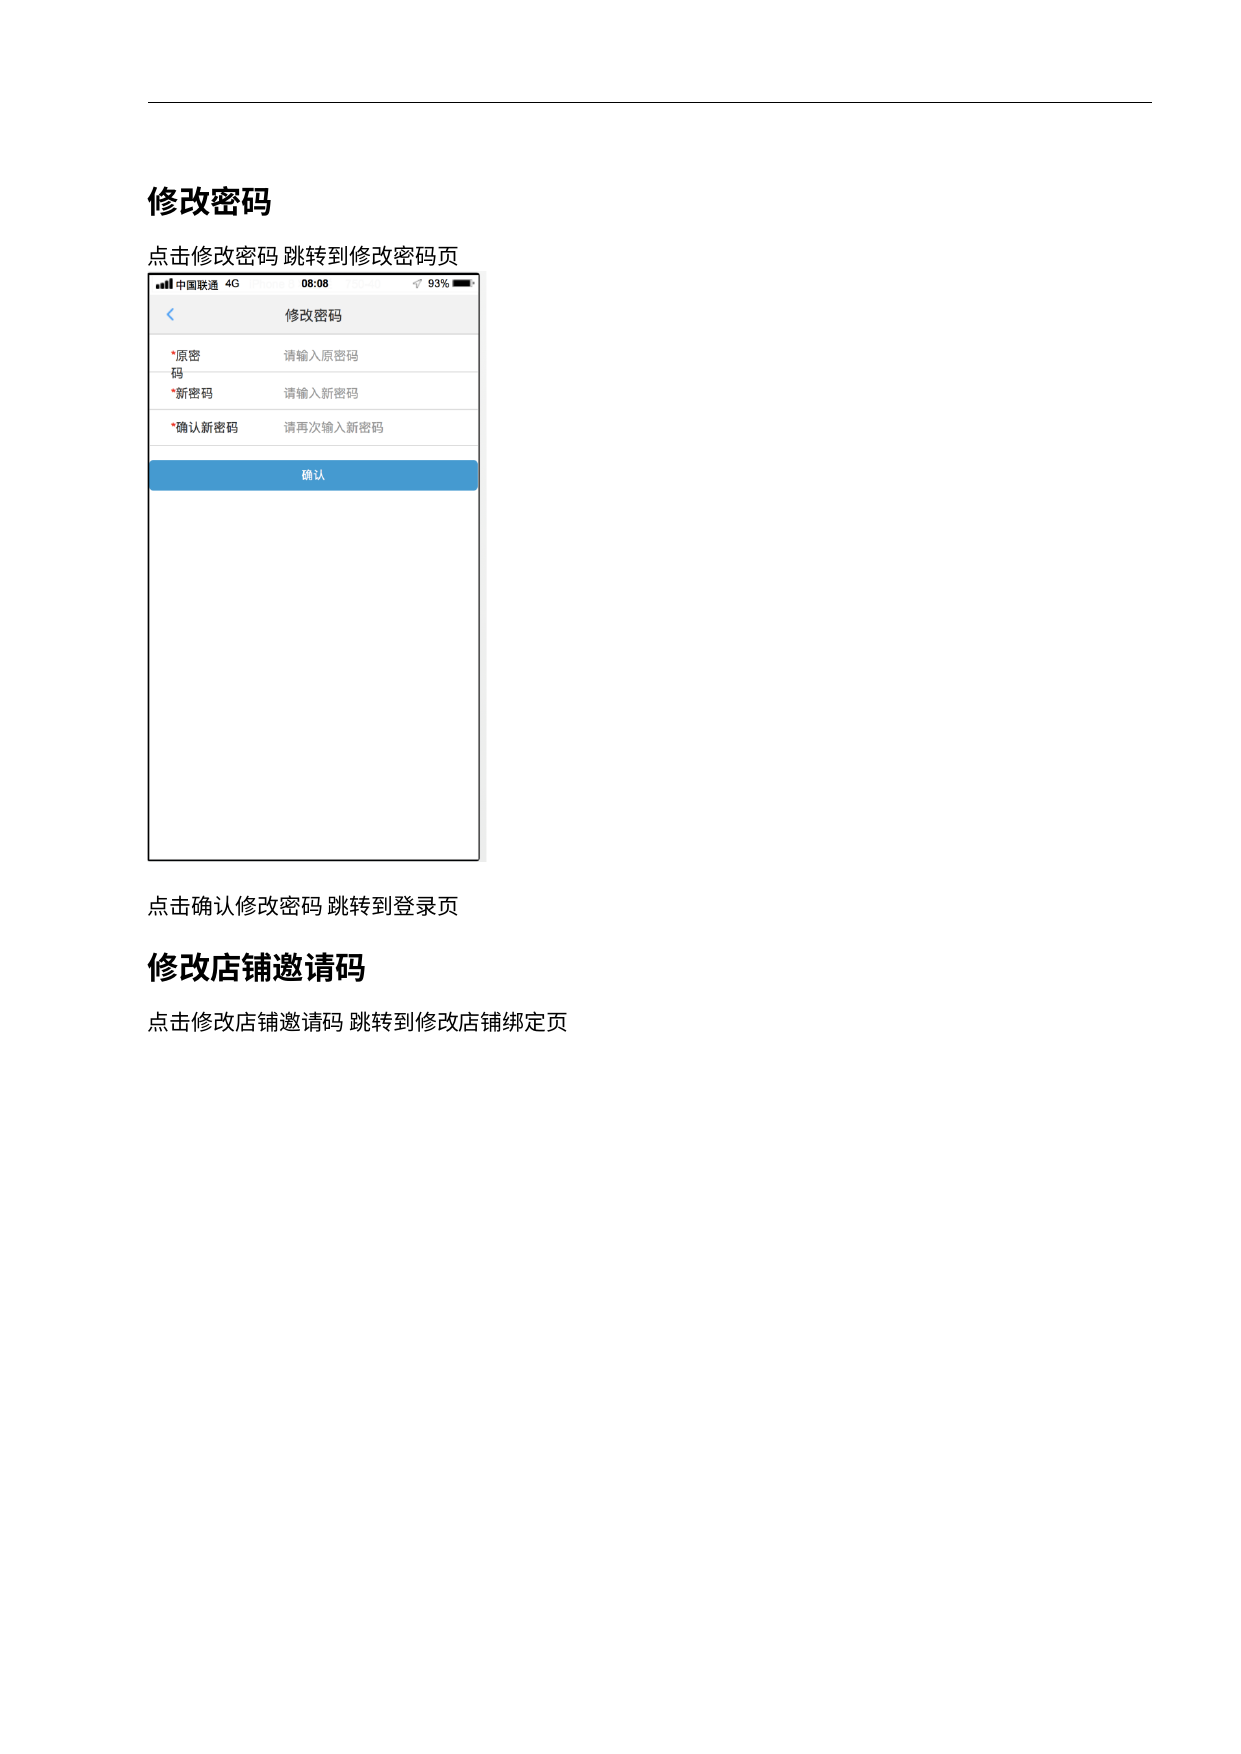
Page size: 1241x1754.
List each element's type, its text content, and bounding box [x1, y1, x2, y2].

picture [147, 271, 487, 862]
subtitle 修改店铺邀请码 [148, 934, 1152, 999]
text 点击修改店铺邀请码 跳转到修改店铺绑定页 [148, 1005, 1152, 1037]
text 点击确认修改密码 跳转到登录页 [148, 889, 1152, 921]
text 点击修改密码 跳转到修改密码页 [148, 239, 1152, 271]
subtitle 修改密码 [148, 167, 1152, 232]
